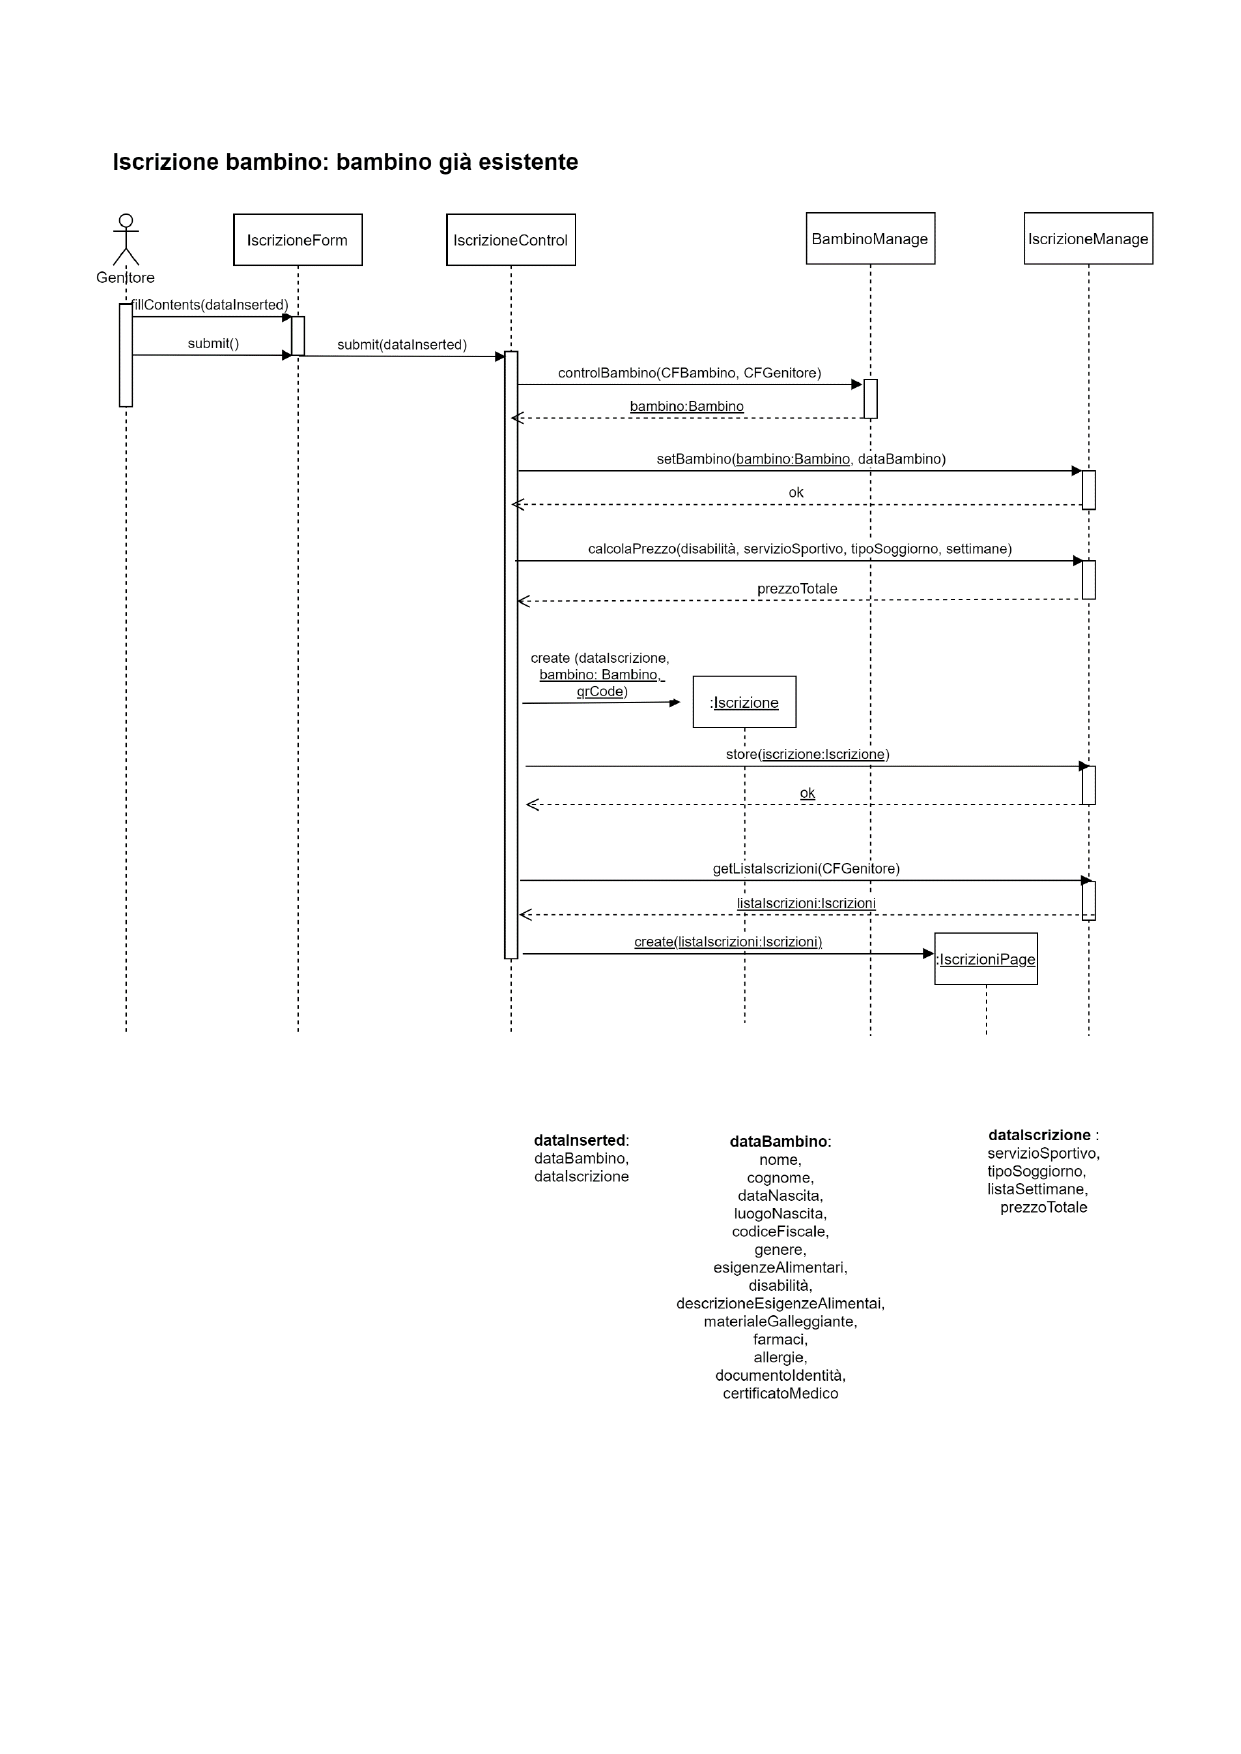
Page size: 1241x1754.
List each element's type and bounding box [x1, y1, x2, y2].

picture [93, 145, 1156, 1411]
